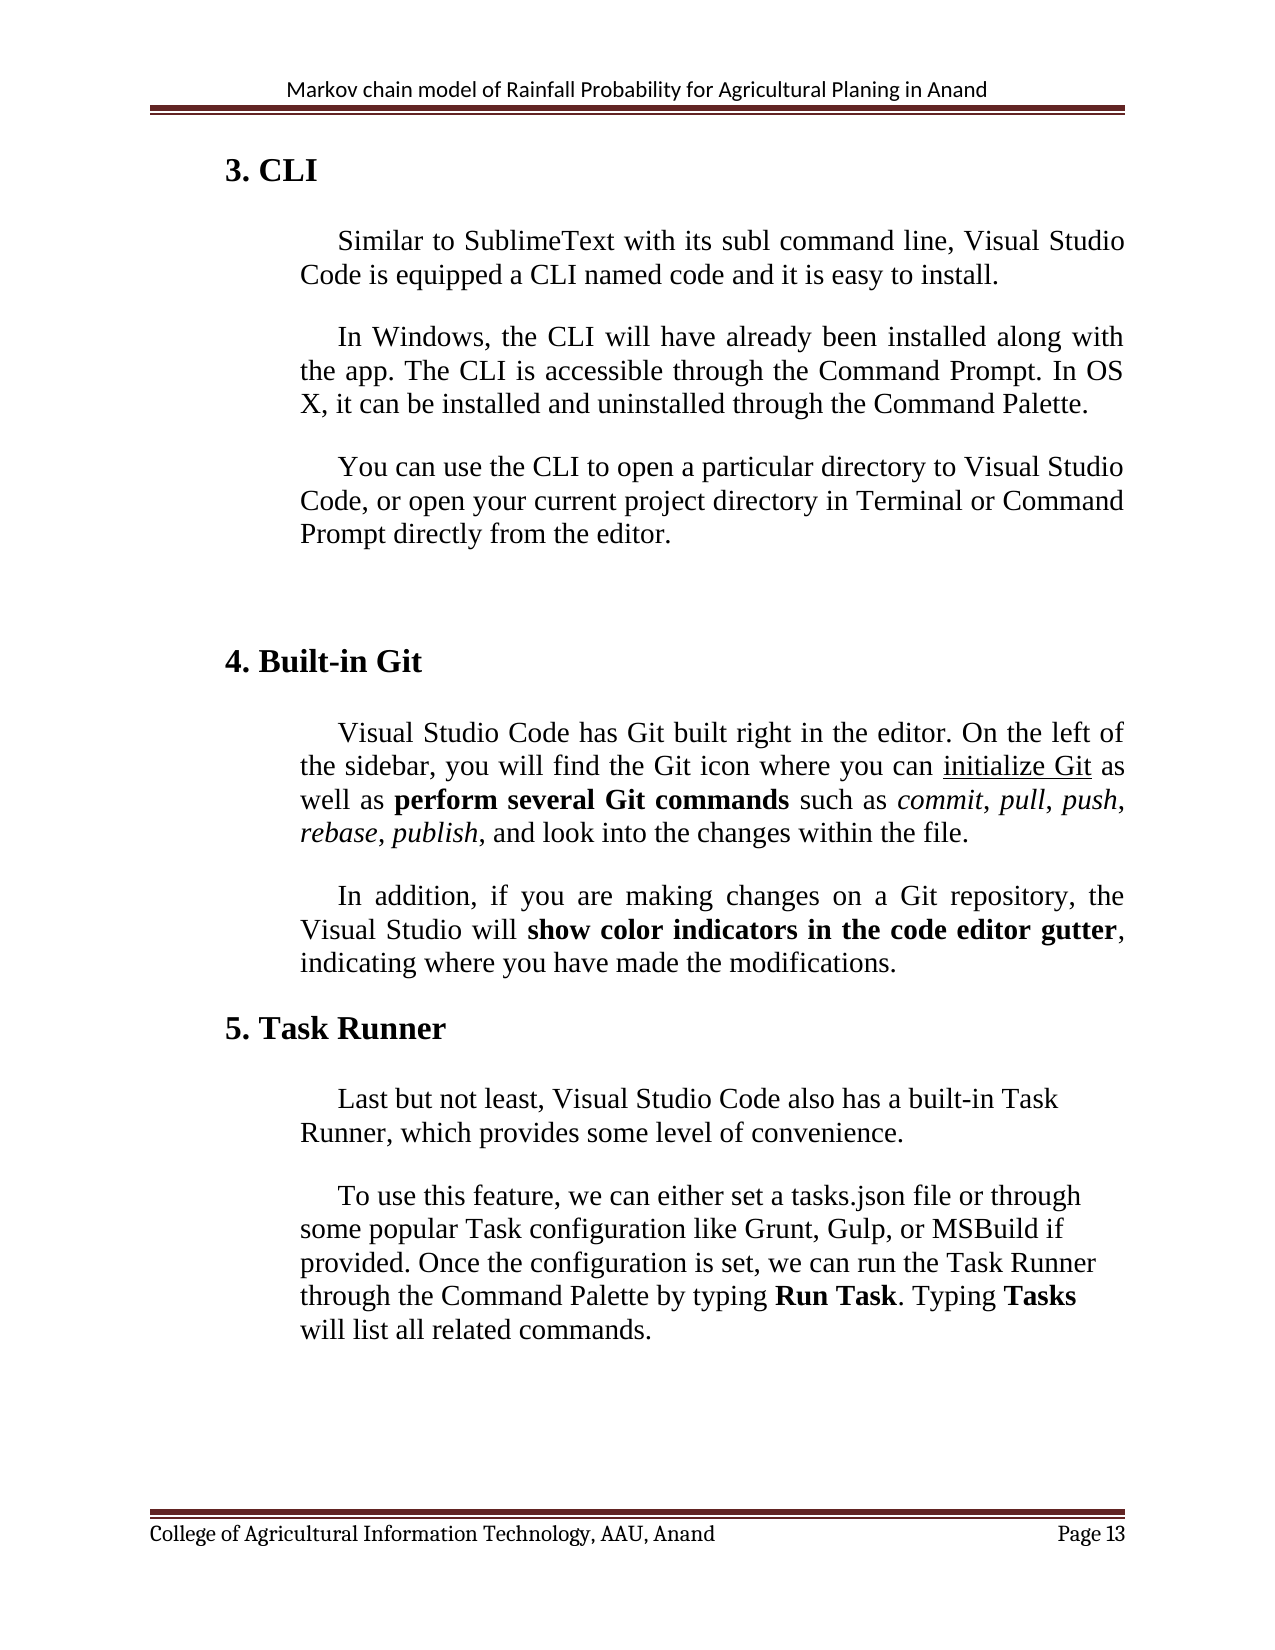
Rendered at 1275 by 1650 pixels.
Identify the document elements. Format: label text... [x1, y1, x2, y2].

text In Windows, the CLI will have already been installed along with the app. The CLI is accessible through the Command Prompt. In OS X, it can be installed and uninstalled through the Command Palette. [300, 319, 1125, 420]
subtitle 5. Task Runner [150, 1008, 1125, 1046]
text You can use the CLI to open a particular directory to Visual Studio Code, or open your current project directory in Terminal or Command Prompt directly from the editor. [300, 449, 1125, 550]
text In addition, if you are making changes on a Git repository, the Visual Studio will show color indicators in the code editor gutter, indicating where you have made the modifications. [300, 878, 1125, 979]
subtitle 4. Built-in Git [150, 642, 1125, 680]
subtitle 3. CLI [150, 150, 1125, 188]
text To use this feature, we can either set a tasks.json file or through some popular Task configuration like Grunt, Gulp, or MSBuild if provided. Once the configuration is set, we can run the Task Runner through the Command Palette by typing Run Task. Typing Tasks will list all related commands. [300, 1178, 1125, 1345]
text Visual Studio Code has Git built right in the editor. On the left of the sidebar, you will find the Git icon where you can initialize Git as well as perform several Git commands such as commit, pull, push, rebase, publish, and look into the changes within the file. [300, 715, 1125, 849]
text Similar to SublimeText with its subl command line, Visual Studio Code is equipped a CLI named code and it is easy to install. [300, 223, 1125, 290]
text Last but not least, Visual Studio Code also has a built-in Task Runner, which provides some level of convenience. [300, 1081, 1125, 1148]
